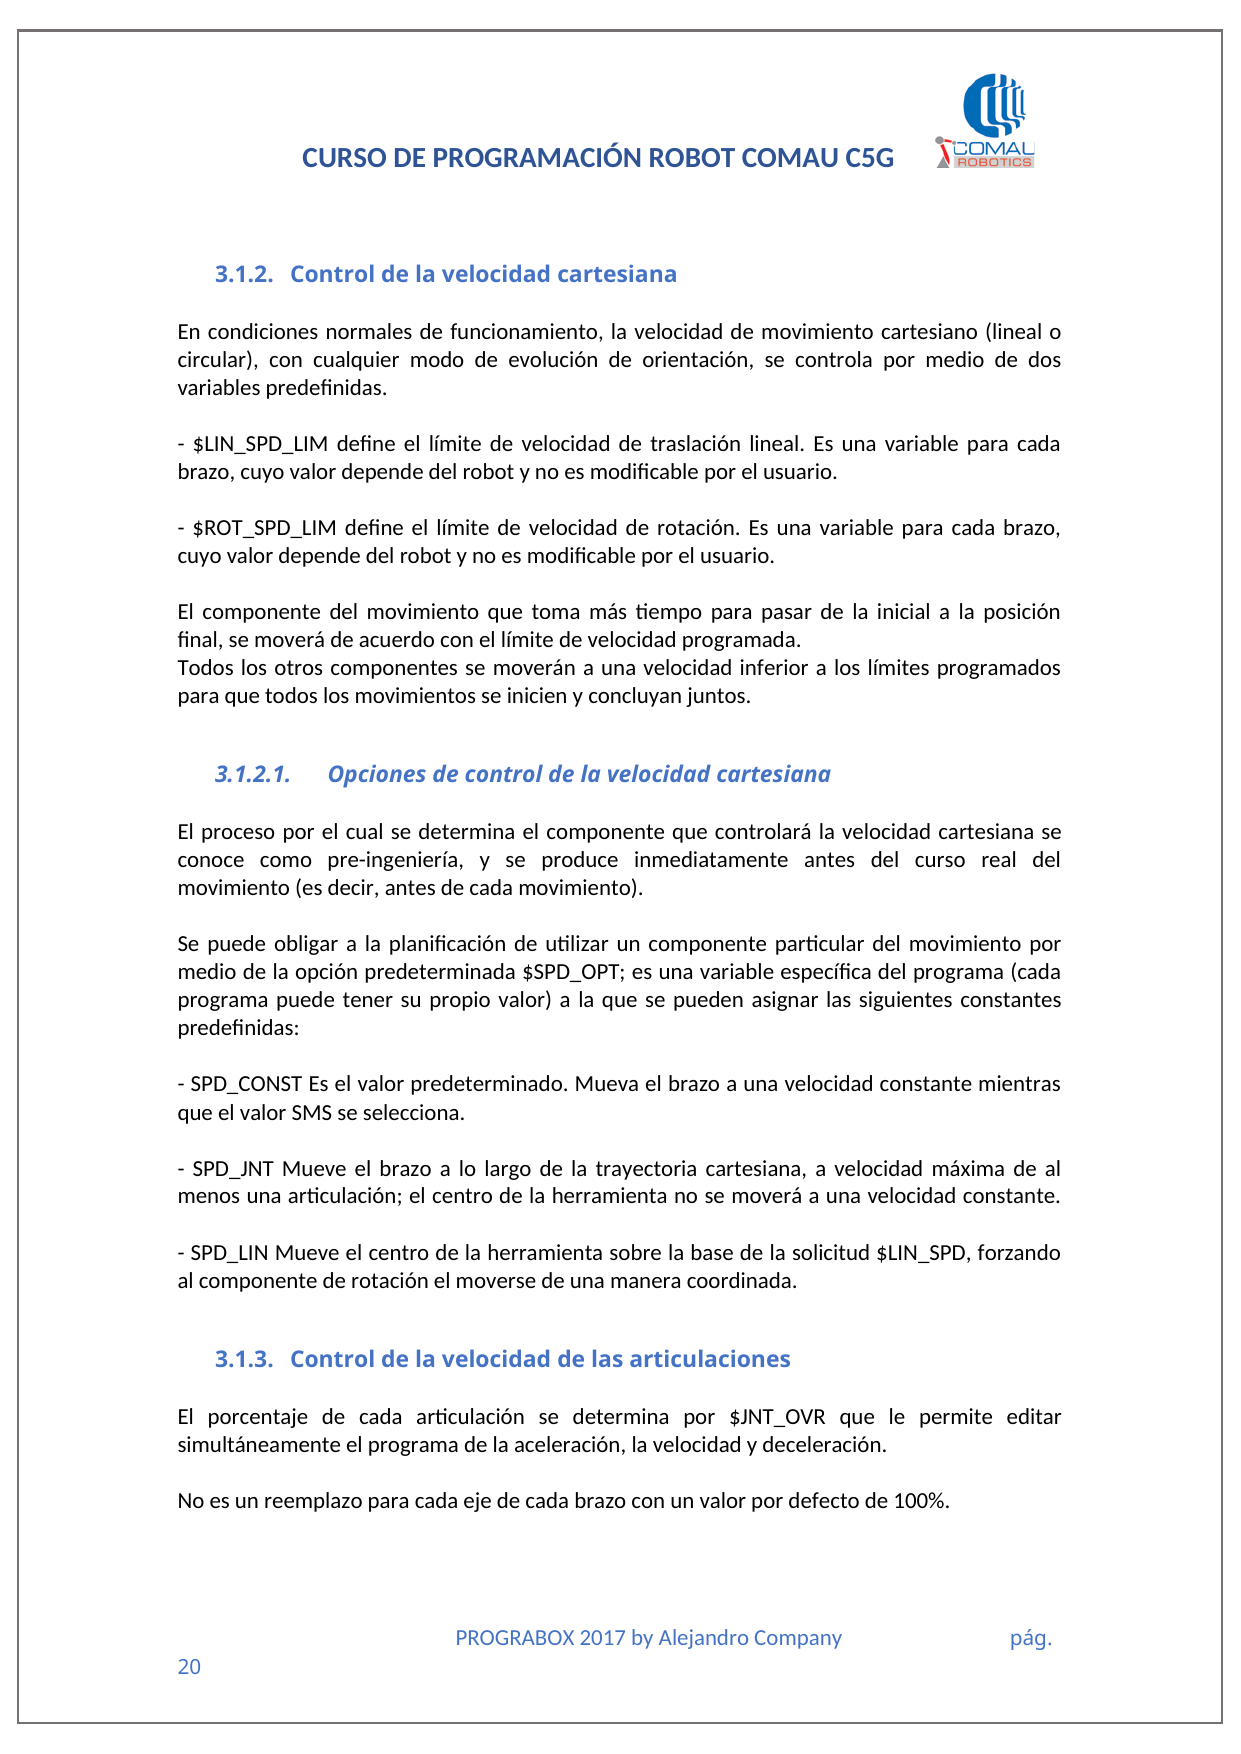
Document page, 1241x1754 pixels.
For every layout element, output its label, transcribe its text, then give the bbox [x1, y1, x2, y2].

subtitle Control de la velocidad cartesiana [215, 258, 1063, 289]
text - $LIN_SPD_LIM define el límite de velocidad de traslación lineal. Es una variable para cada brazo, cuyo valor depende del robot y no es modificable por el usuario. [177, 401, 1063, 485]
subtitle Control de la velocidad de las articulaciones [215, 1343, 1063, 1374]
text El porcentaje de cada articulación se determina por $JNT_OVR que le permite editar simultáneamente el programa de la aceleración, la velocidad y deceleración. [177, 1402, 1063, 1458]
subtitle Opciones de control de la velocidad cartesiana [215, 758, 1063, 789]
text Todos los otros componentes se moverán a una velocidad inferior a los límites programados para que todos los movimientos se inicien y concluyan juntos. [177, 653, 1063, 709]
text Se puede obligar a la planificación de utilizar un componente particular del movimiento por medio de la opción predeterminada $SPD_OPT; es una variable específica del programa (cada programa puede tener su propio valor) a la que se pueden asignar las siguientes constantes predefinidas: - SPD_CONST Es el valor predeterminado. Mueva el brazo a una velocidad constante mientras que el valor SMS se selecciona. [177, 901, 1063, 1126]
text En condiciones normales de funcionamiento, la velocidad de movimiento cartesiano (lineal o circular), con cualquier modo de evolución de orientación, se controla por medio de dos variables predefinidas. [177, 317, 1063, 401]
text - SPD_JNT Mueve el brazo a lo largo de la trayectoria cartesiana, a velocidad máxima de al menos una articulación; el centro de la herramienta no se moverá a una velocidad constante. - SPD_LIN Mueve el centro de la herramienta sobre la base de la solicitud $LIN_SPD, forzando al componente de rotación el moverse de una manera coordinada. [177, 1126, 1063, 1294]
text - $ROT_SPD_LIM define el límite de velocidad de rotación. Es una variable para cada brazo, cuyo valor depende del robot y no es modificable por el usuario. [177, 485, 1063, 569]
text No es un reemplazo para cada eje de cada brazo con un valor por defecto de 100%. [177, 1458, 1063, 1514]
text El proceso por el cual se determina el componente que controlará la velocidad cartesiana se conoce como pre-ingeniería, y se produce inmediatamente antes del curso real del movimiento (es decir, antes de cada movimiento). [177, 817, 1063, 901]
text El componente del movimiento que toma más tiempo para pasar de la inicial a la posición final, se moverá de acuerdo con el límite de velocidad programada. [177, 569, 1063, 653]
